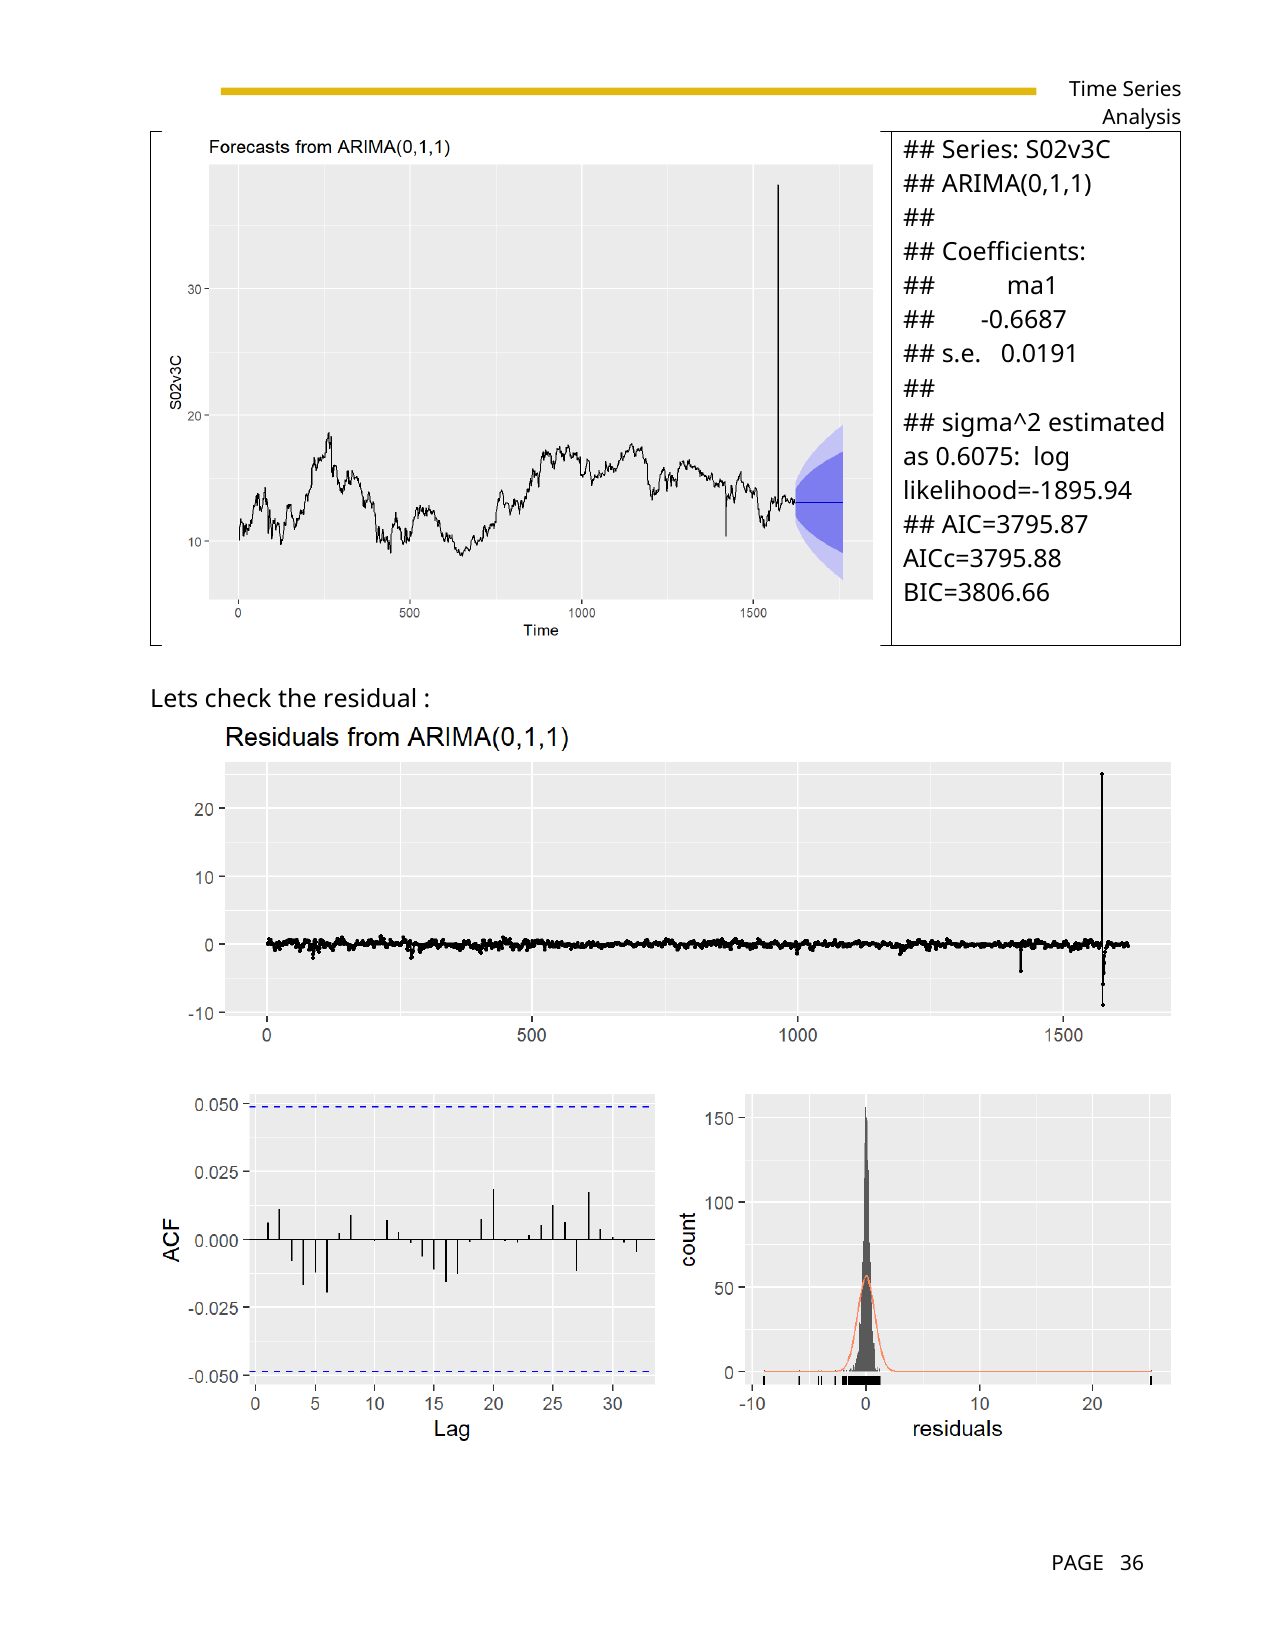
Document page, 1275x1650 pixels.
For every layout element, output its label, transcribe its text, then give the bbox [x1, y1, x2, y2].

picture [150, 714, 1182, 1451]
table_header [881, 132, 891, 645]
picture [161, 131, 881, 646]
text Lets check the residual : [150, 680, 1181, 714]
table_header [151, 132, 161, 645]
table_header ## Series: S02v3C ## ARIMA(0,1,1) ## ## Coefficients: ## ma1 ## -0.6687 ## s.e. 0.0191 ## ## sigma^2 estimated as 0.6075: log likelihood=-1895.94 ## AIC=3795.87 AICc=3795.88 BIC=3806.66 [892, 132, 1180, 645]
